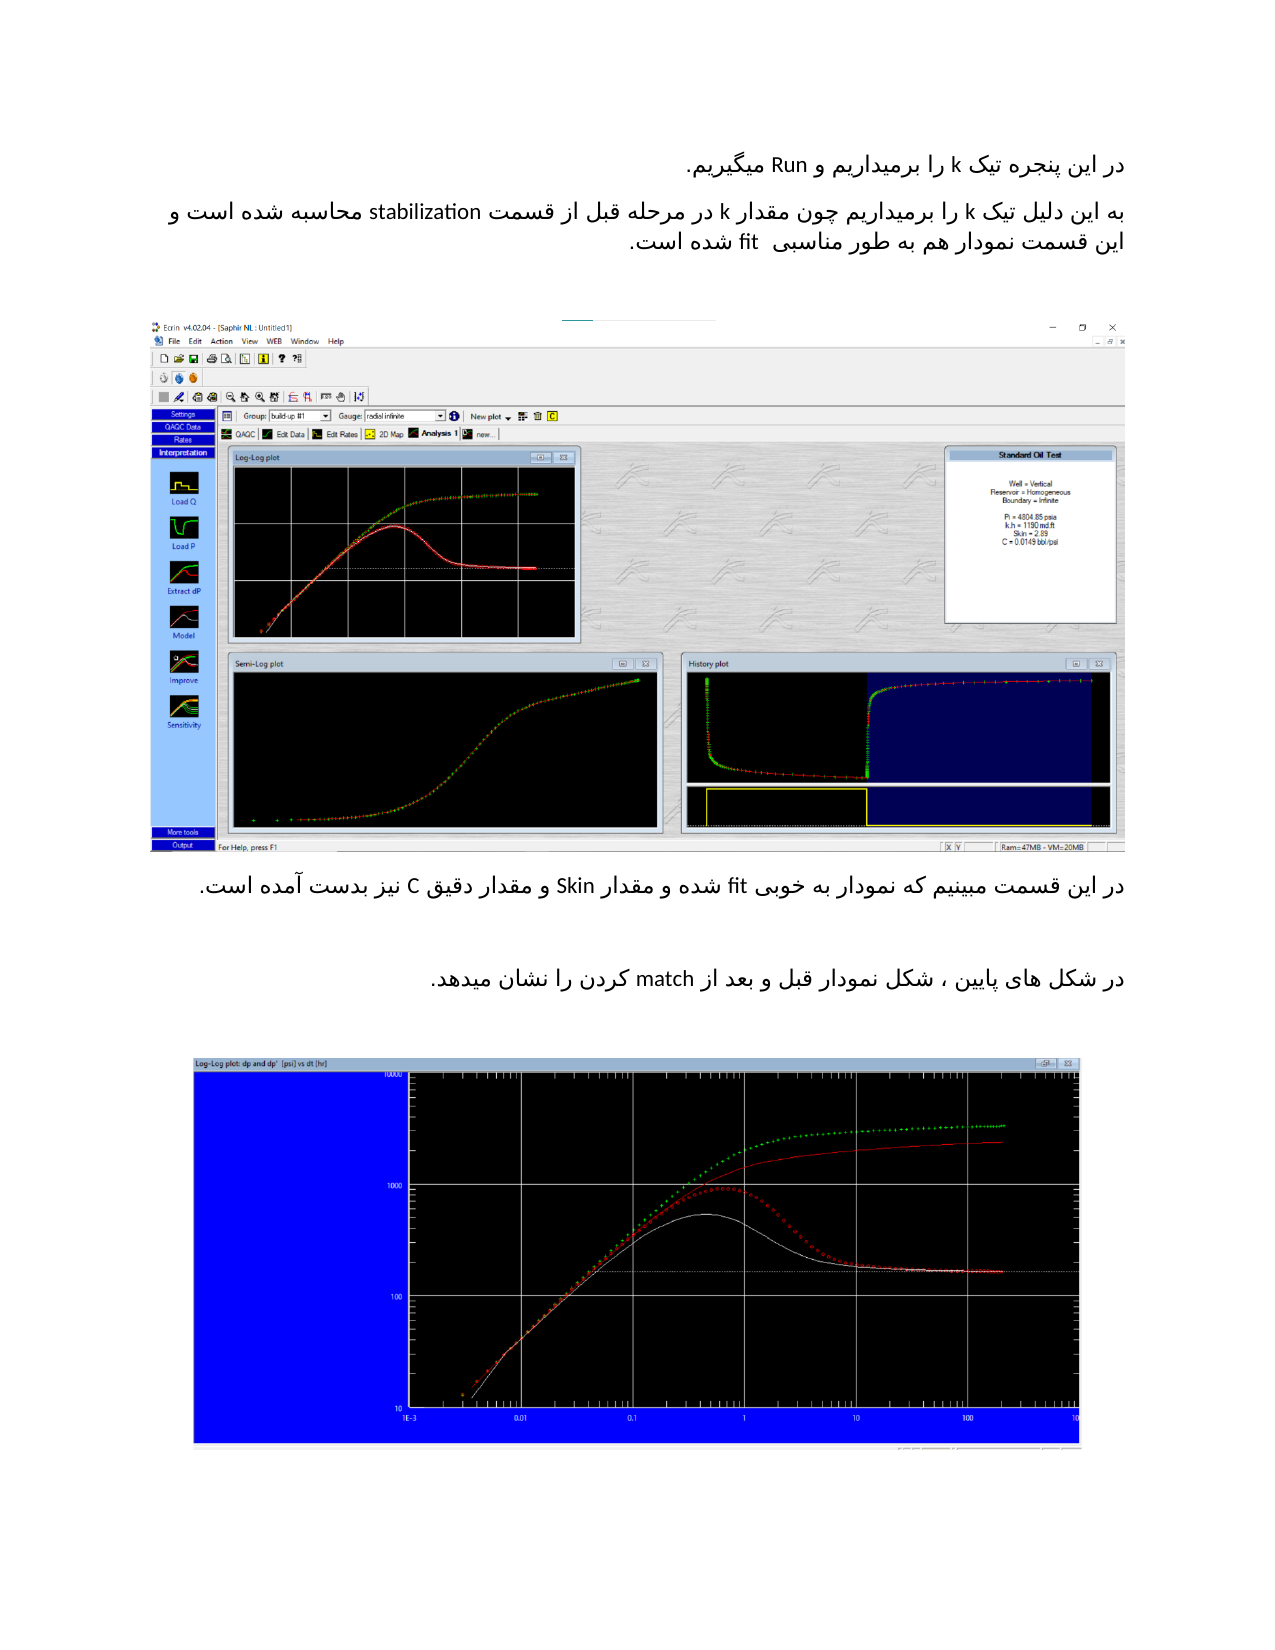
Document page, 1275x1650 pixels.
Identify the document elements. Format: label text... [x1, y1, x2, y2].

picture [193, 1058, 1082, 1450]
text در این قسمت مبینیم که نمودار به خوبی fit شده و مقدار Skin و مقدار دقیق C نیز بدست آمده است. [150, 871, 1125, 899]
text در این پنجره تیک k را برمیداریم و Run میگیریم. [150, 150, 1125, 178]
text در شکل های پایین ، شکل نمودار قبل و بعد از match کردن را نشان میدهد. [150, 964, 1125, 992]
picture [150, 320, 1125, 852]
text به این دلیل تیک k را برمیداریم چون مقدار k در مرحله قبل از قسمت stabilization محاسبه شده است و این قسمت نمودار هم به طور مناسبی fit شده است. [150, 197, 1125, 255]
